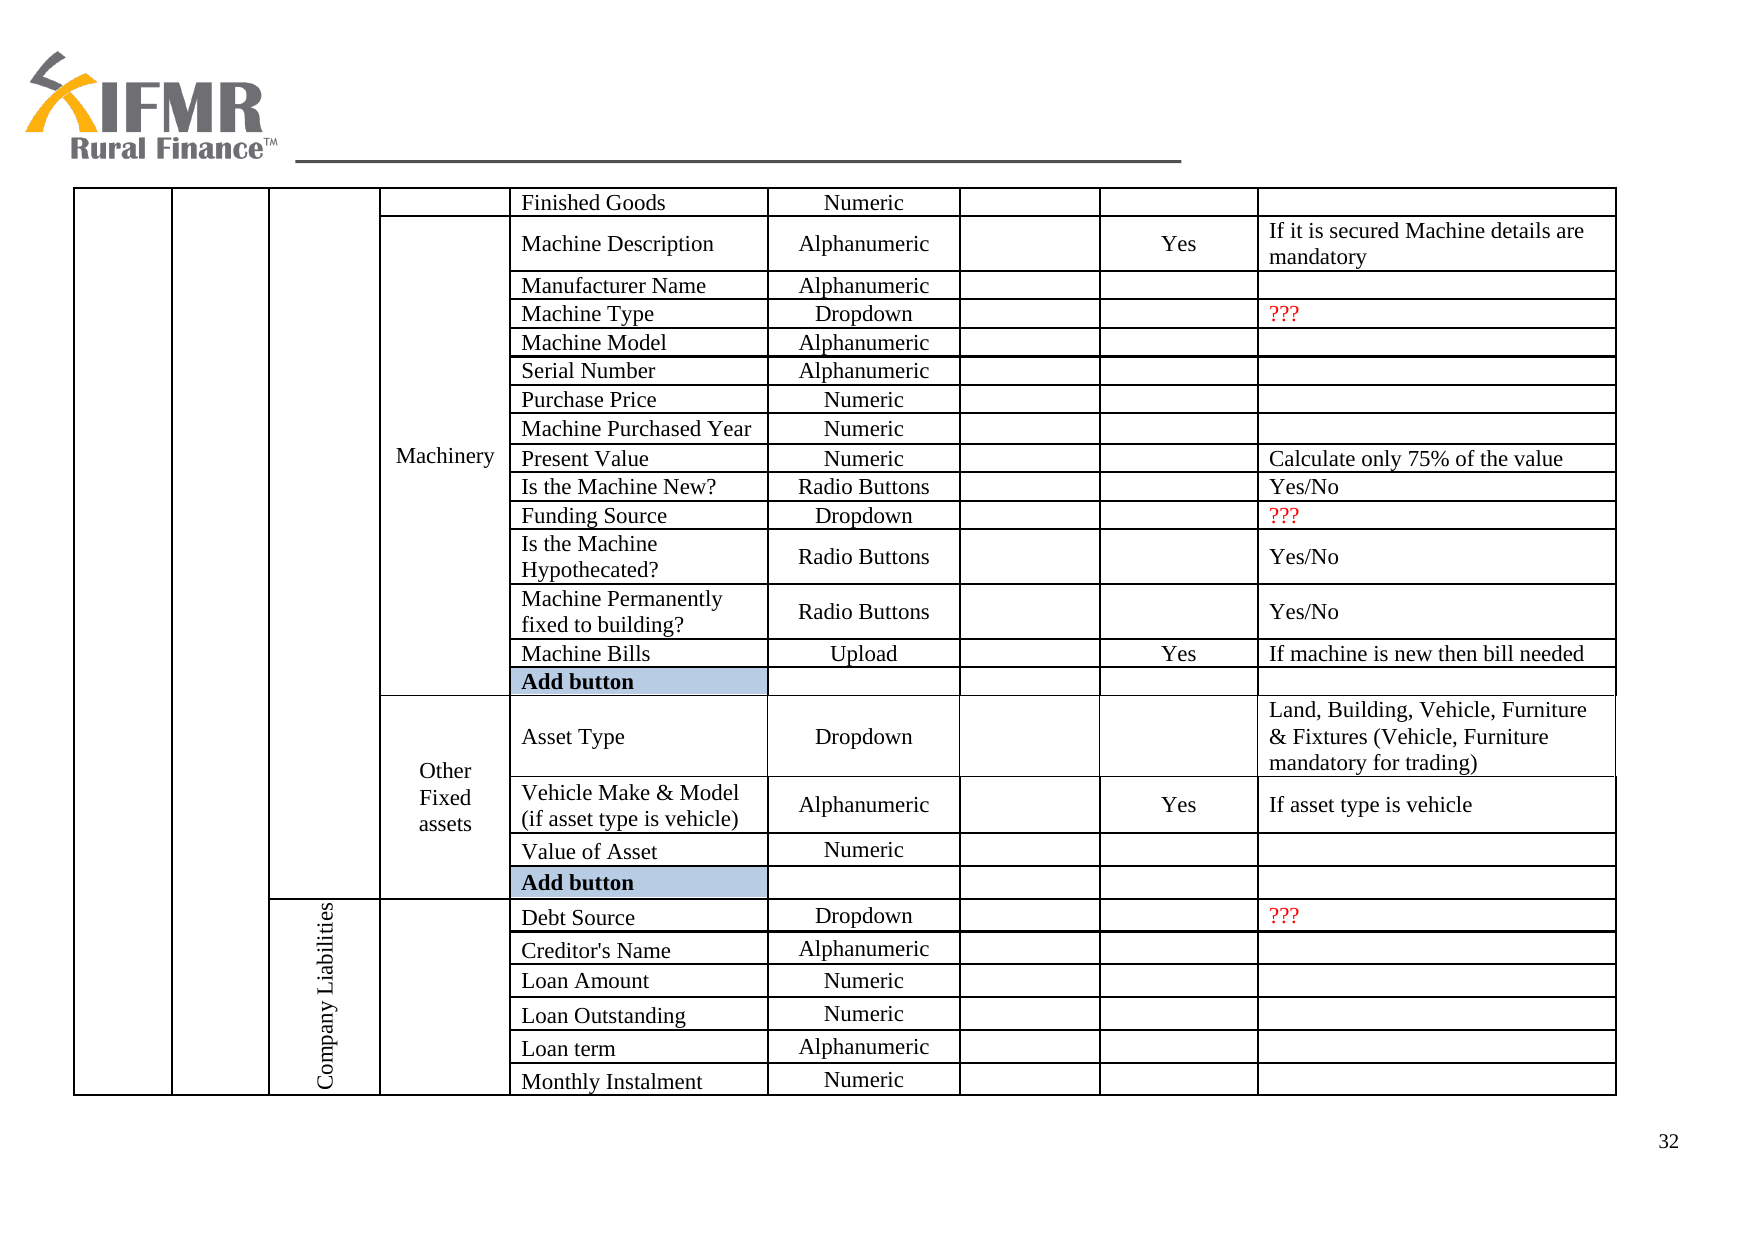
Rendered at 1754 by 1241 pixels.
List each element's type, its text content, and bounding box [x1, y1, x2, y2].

table_cell Numeric [769, 445, 959, 471]
table_cell [961, 668, 1099, 694]
table_cell [961, 933, 1099, 963]
table_cell [1259, 834, 1615, 865]
table_cell [1259, 933, 1615, 963]
table_cell Upload [769, 640, 959, 666]
table_cell If machine is new then bill needed [1259, 640, 1615, 666]
table_cell [1101, 530, 1257, 583]
table_cell Alphanumeric [769, 1031, 959, 1062]
picture [18, 45, 284, 166]
table_cell [1101, 834, 1257, 865]
table_cell ??? [1259, 900, 1615, 930]
table_cell Numeric [769, 834, 959, 865]
table_cell [1259, 329, 1615, 355]
table_cell Numeric [769, 386, 959, 412]
table_cell Alphanumeric [769, 217, 959, 270]
table_cell Alphanumeric [769, 358, 959, 384]
table_cell [1259, 358, 1615, 384]
table_cell [961, 473, 1099, 499]
table_cell [961, 998, 1099, 1029]
table_cell [1259, 1031, 1615, 1062]
table_cell [1259, 414, 1615, 443]
table_cell Numeric [769, 189, 959, 215]
table_cell Machinery [381, 217, 509, 694]
table_cell Dropdown [768, 696, 959, 776]
table_cell Alphanumeric [769, 777, 959, 832]
table_cell [961, 1031, 1099, 1062]
table_cell [961, 189, 1099, 215]
table_cell [769, 668, 959, 694]
table_cell [961, 777, 1099, 832]
table_cell Finished Goods [511, 189, 767, 215]
table_cell Loan Amount [511, 965, 767, 996]
table_cell [1101, 867, 1257, 897]
table_cell Dropdown [769, 502, 959, 528]
table_cell Purchase Price [511, 386, 767, 412]
table_cell [961, 445, 1099, 471]
table_cell Numeric [769, 998, 959, 1029]
table_cell Radio Buttons [769, 585, 959, 638]
table_cell [1101, 189, 1257, 215]
table_cell [1259, 189, 1615, 215]
table_cell [961, 217, 1099, 270]
table_cell [1259, 965, 1615, 996]
table_cell Company Liabilities [270, 900, 379, 1094]
table_cell Yes/No [1259, 473, 1615, 499]
table_cell [1259, 272, 1615, 298]
table_cell [961, 414, 1099, 443]
table_cell Creditor's Name [511, 933, 767, 963]
table_cell Machine Permanently fixed to building? [511, 585, 767, 638]
table_cell [1259, 1064, 1615, 1094]
table_cell Yes/No [1259, 530, 1615, 583]
table_cell Calculate only 75% of the value [1259, 445, 1615, 471]
table_cell Machine Description [511, 217, 767, 270]
table_cell Yes/No [1259, 585, 1615, 638]
table_cell [961, 358, 1099, 384]
table_cell [769, 867, 959, 897]
table_cell Monthly Instalment [511, 1064, 767, 1094]
table_cell Machine Type [511, 300, 767, 327]
table_cell [1101, 358, 1257, 384]
table_cell [1259, 386, 1615, 412]
table_cell [1101, 272, 1257, 298]
table_cell [1101, 965, 1257, 996]
table_cell [961, 386, 1099, 412]
table_cell [381, 900, 509, 1094]
table_cell Loan term [511, 1031, 767, 1062]
table_cell Dropdown [769, 300, 959, 327]
table_cell [1259, 998, 1615, 1029]
table_cell Serial Number [511, 358, 767, 384]
table_cell [961, 585, 1099, 638]
table_cell [961, 329, 1099, 355]
table_cell If it is secured Machine details are mandatory [1259, 217, 1615, 270]
table_cell Alphanumeric [769, 329, 959, 355]
table_cell [961, 300, 1099, 327]
table_cell If asset type is vehicle [1259, 776, 1615, 832]
table_cell [961, 640, 1099, 666]
table_cell [1101, 900, 1257, 930]
table_cell [1101, 585, 1257, 638]
table_cell [1101, 1031, 1257, 1062]
table_cell [1101, 329, 1257, 355]
table_cell Alphanumeric [769, 272, 959, 298]
table_cell [1259, 867, 1615, 897]
table_cell [1101, 502, 1257, 528]
table_cell Present Value [511, 445, 767, 471]
table_cell Machine Purchased Year [511, 414, 767, 443]
table_cell [1100, 696, 1257, 776]
table_cell Alphanumeric [769, 933, 959, 963]
table_cell Machine Model [511, 329, 767, 355]
table_cell [1101, 1064, 1257, 1094]
table_cell Is the Machine New? [511, 473, 767, 499]
table_cell Radio Buttons [769, 473, 959, 499]
table_cell [961, 1064, 1099, 1094]
table_cell Dropdown [769, 900, 959, 930]
table_cell [961, 965, 1099, 996]
table_cell Yes [1101, 777, 1257, 832]
table_cell [1259, 668, 1615, 694]
table_cell Land, Building, Vehicle, Furniture & Fixtures (Vehicle, Furniture mandatory for trading) [1258, 695, 1615, 776]
table_cell [1101, 300, 1257, 327]
table_cell Debt Source [511, 900, 767, 930]
table_cell [1101, 473, 1257, 499]
table_cell [961, 502, 1099, 528]
table_cell [961, 900, 1099, 930]
table_cell [1101, 414, 1257, 443]
table_cell Loan Outstanding [511, 998, 767, 1029]
table_cell Numeric [769, 965, 959, 996]
table_cell Asset Type [511, 696, 767, 776]
table_cell [1101, 668, 1257, 694]
table_cell Is the Machine Hypothecated? [511, 530, 767, 583]
table_cell [1101, 445, 1257, 471]
table_cell [1101, 933, 1257, 963]
table_cell Funding Source [511, 502, 767, 528]
table_cell Add button [511, 668, 767, 694]
table_cell Numeric [769, 1064, 959, 1094]
table_cell [961, 530, 1099, 583]
table_cell Add button [511, 867, 767, 897]
table_cell Value of Asset [511, 834, 767, 865]
table_cell ??? [1259, 300, 1615, 327]
table_cell Yes [1101, 217, 1257, 270]
table_cell Yes [1101, 640, 1257, 666]
table_cell Numeric [769, 414, 959, 443]
table_cell [1101, 386, 1257, 412]
table_cell Machine Bills [511, 640, 767, 666]
table_cell Manufacturer Name [511, 272, 767, 298]
table_cell Other Fixed assets [381, 696, 509, 897]
table_cell ??? [1259, 502, 1615, 528]
table_cell [961, 272, 1099, 298]
table_cell [961, 867, 1099, 897]
table_cell [961, 834, 1099, 865]
table_cell Vehicle Make & Model (if asset type is vehicle) [511, 777, 767, 832]
table_cell [1101, 998, 1257, 1029]
table_cell Radio Buttons [769, 530, 959, 583]
table_cell [960, 696, 1099, 776]
